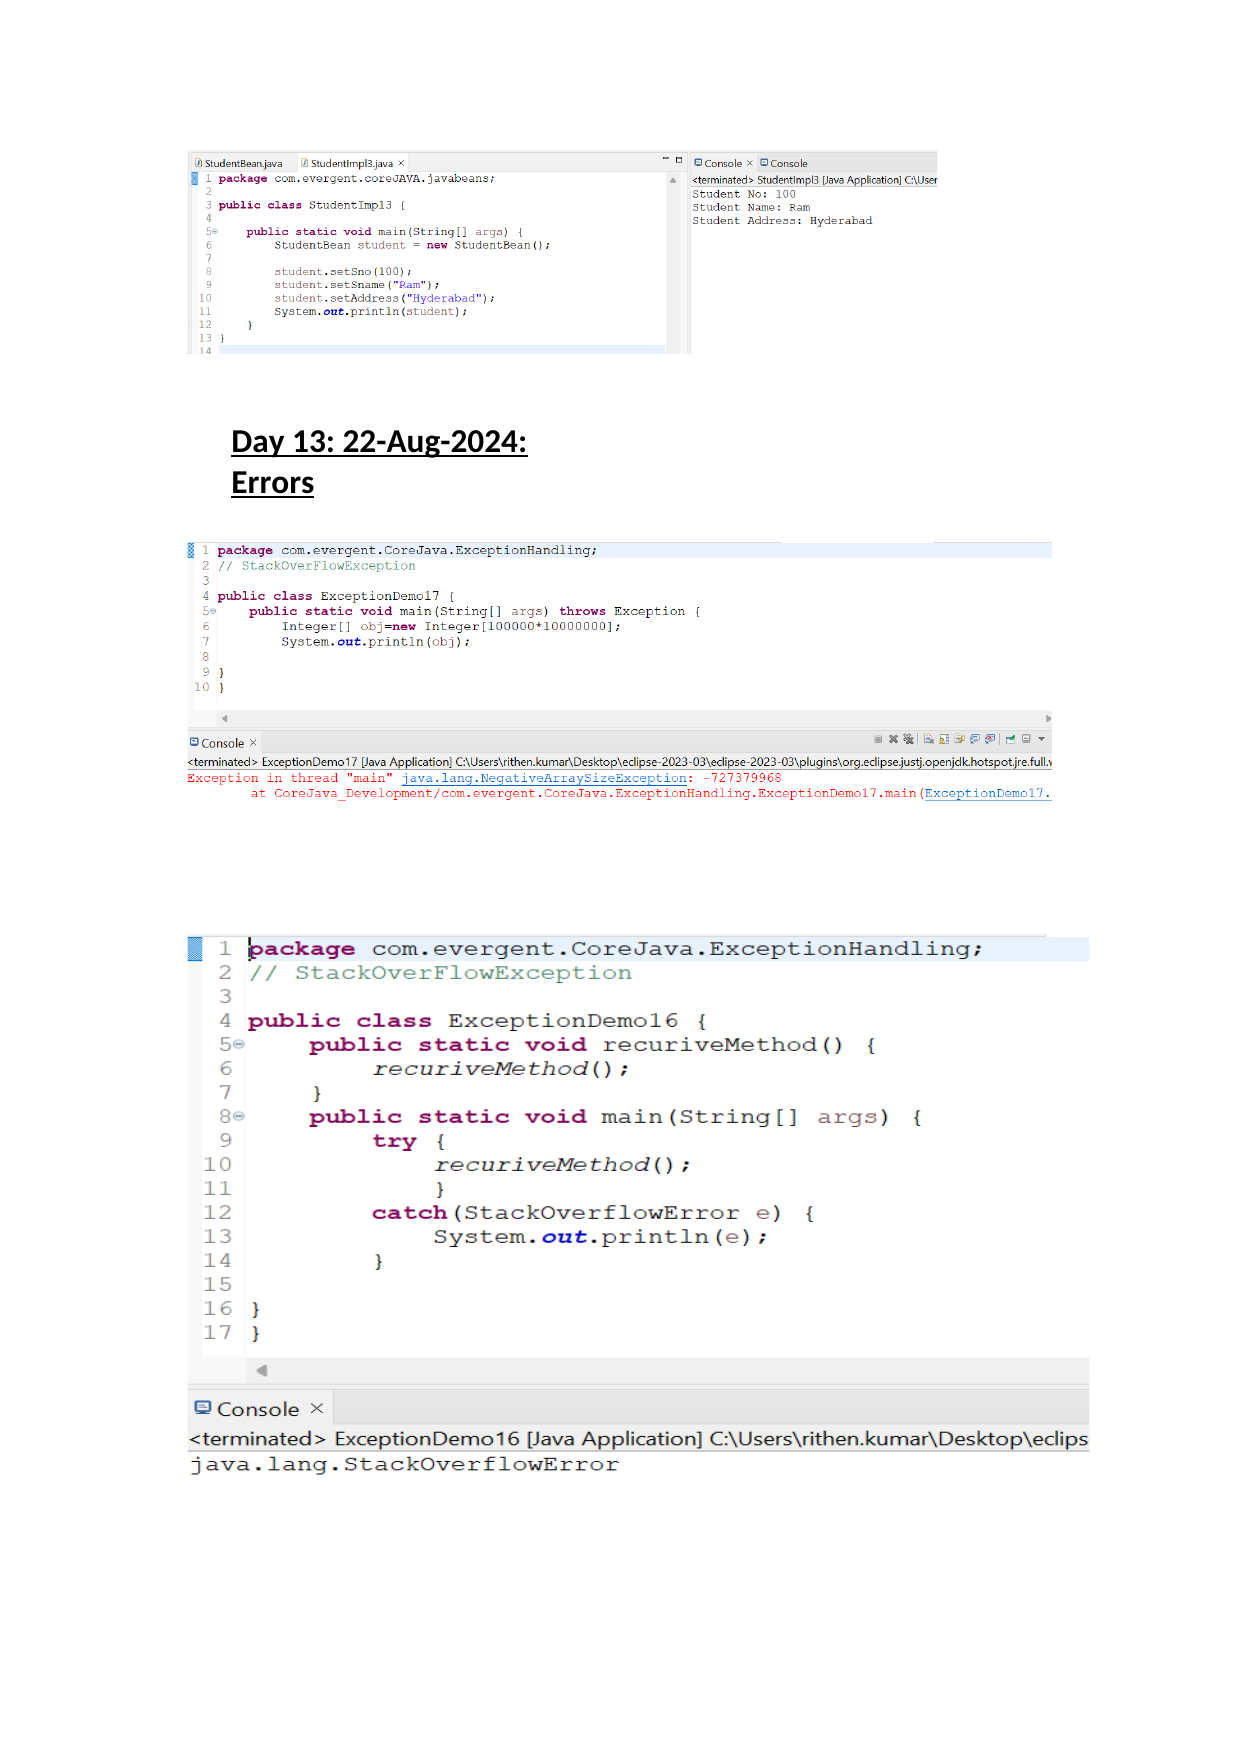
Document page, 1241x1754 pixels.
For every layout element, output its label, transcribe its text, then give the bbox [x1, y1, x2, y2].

picture [187, 150, 938, 354]
picture [187, 542, 1052, 894]
list Day 13: 22-Aug-2024: [231, 420, 1053, 461]
list Errors [231, 461, 1053, 502]
picture [187, 934, 1090, 1486]
